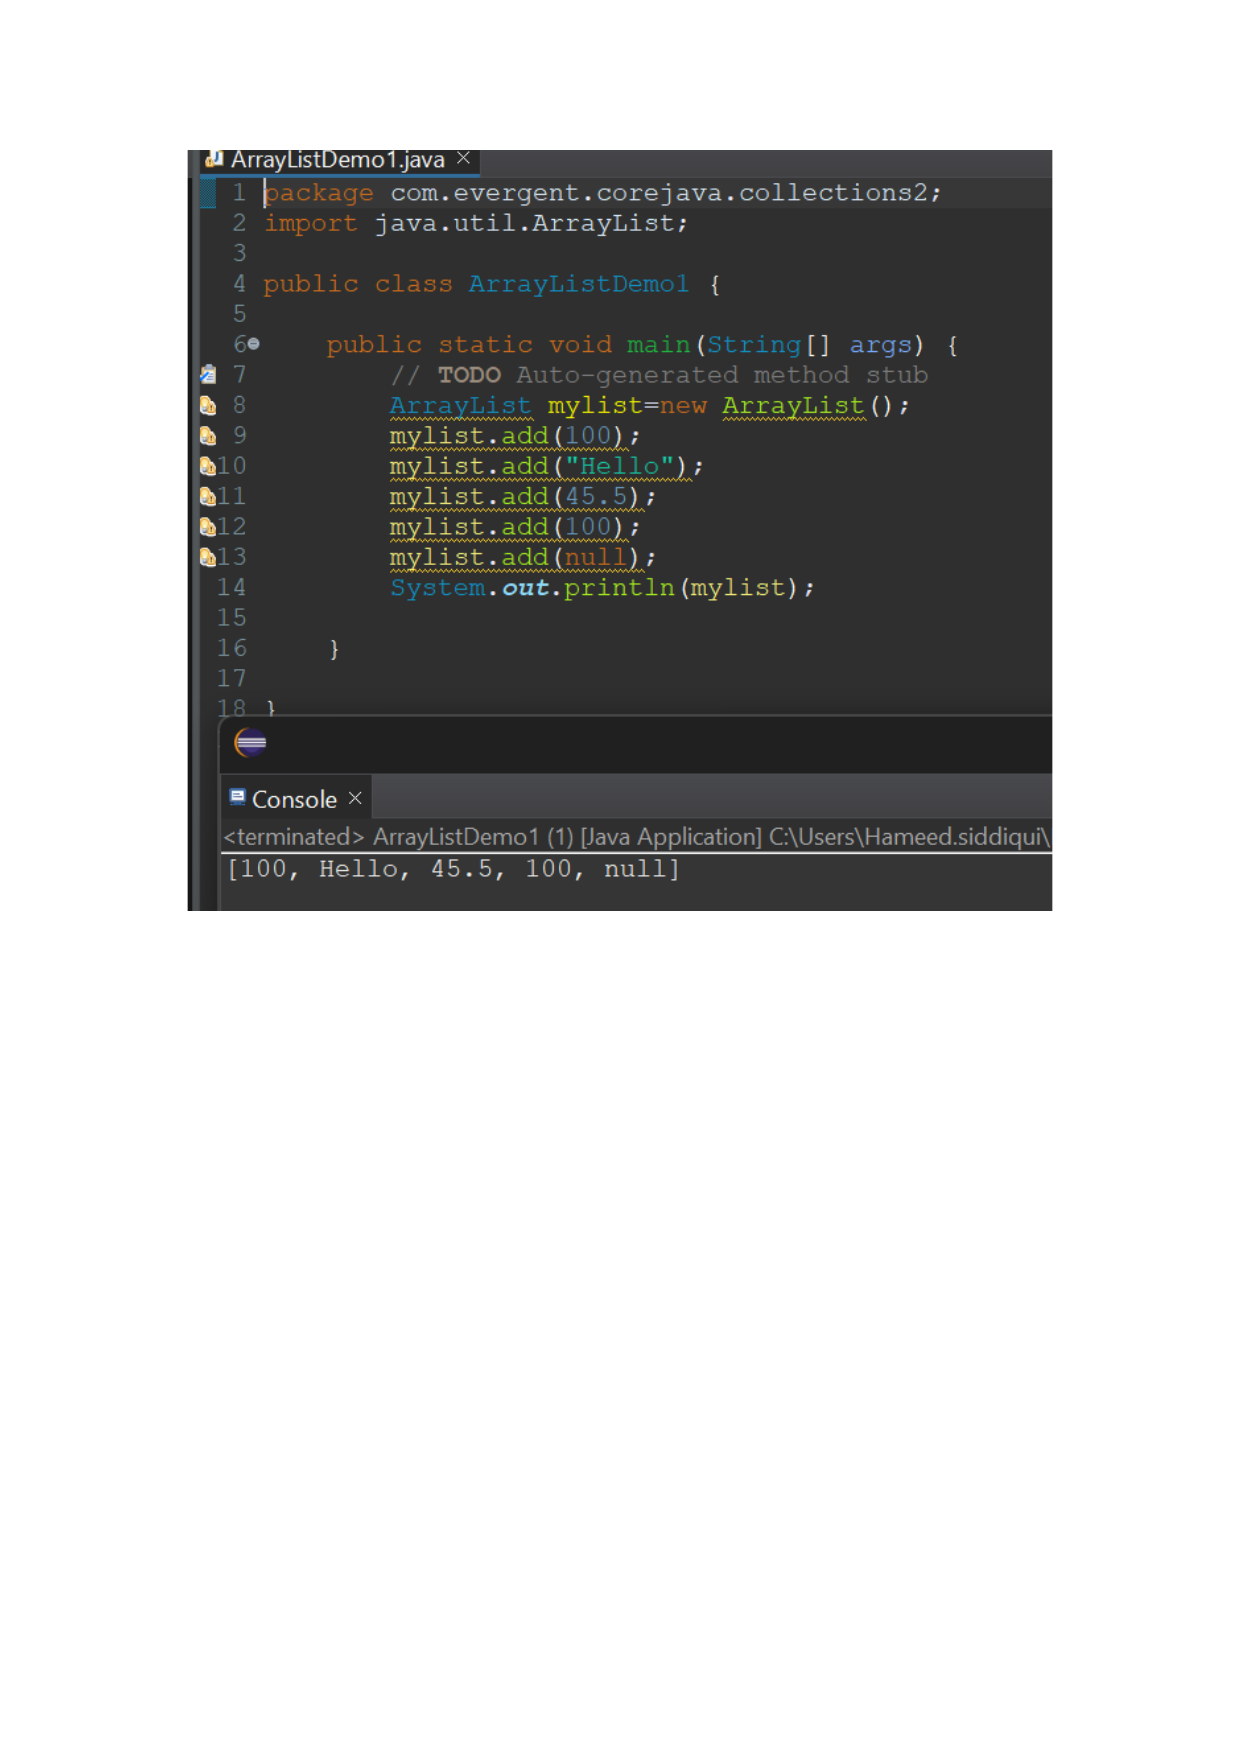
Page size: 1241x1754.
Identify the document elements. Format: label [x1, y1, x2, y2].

picture [187, 150, 1053, 911]
